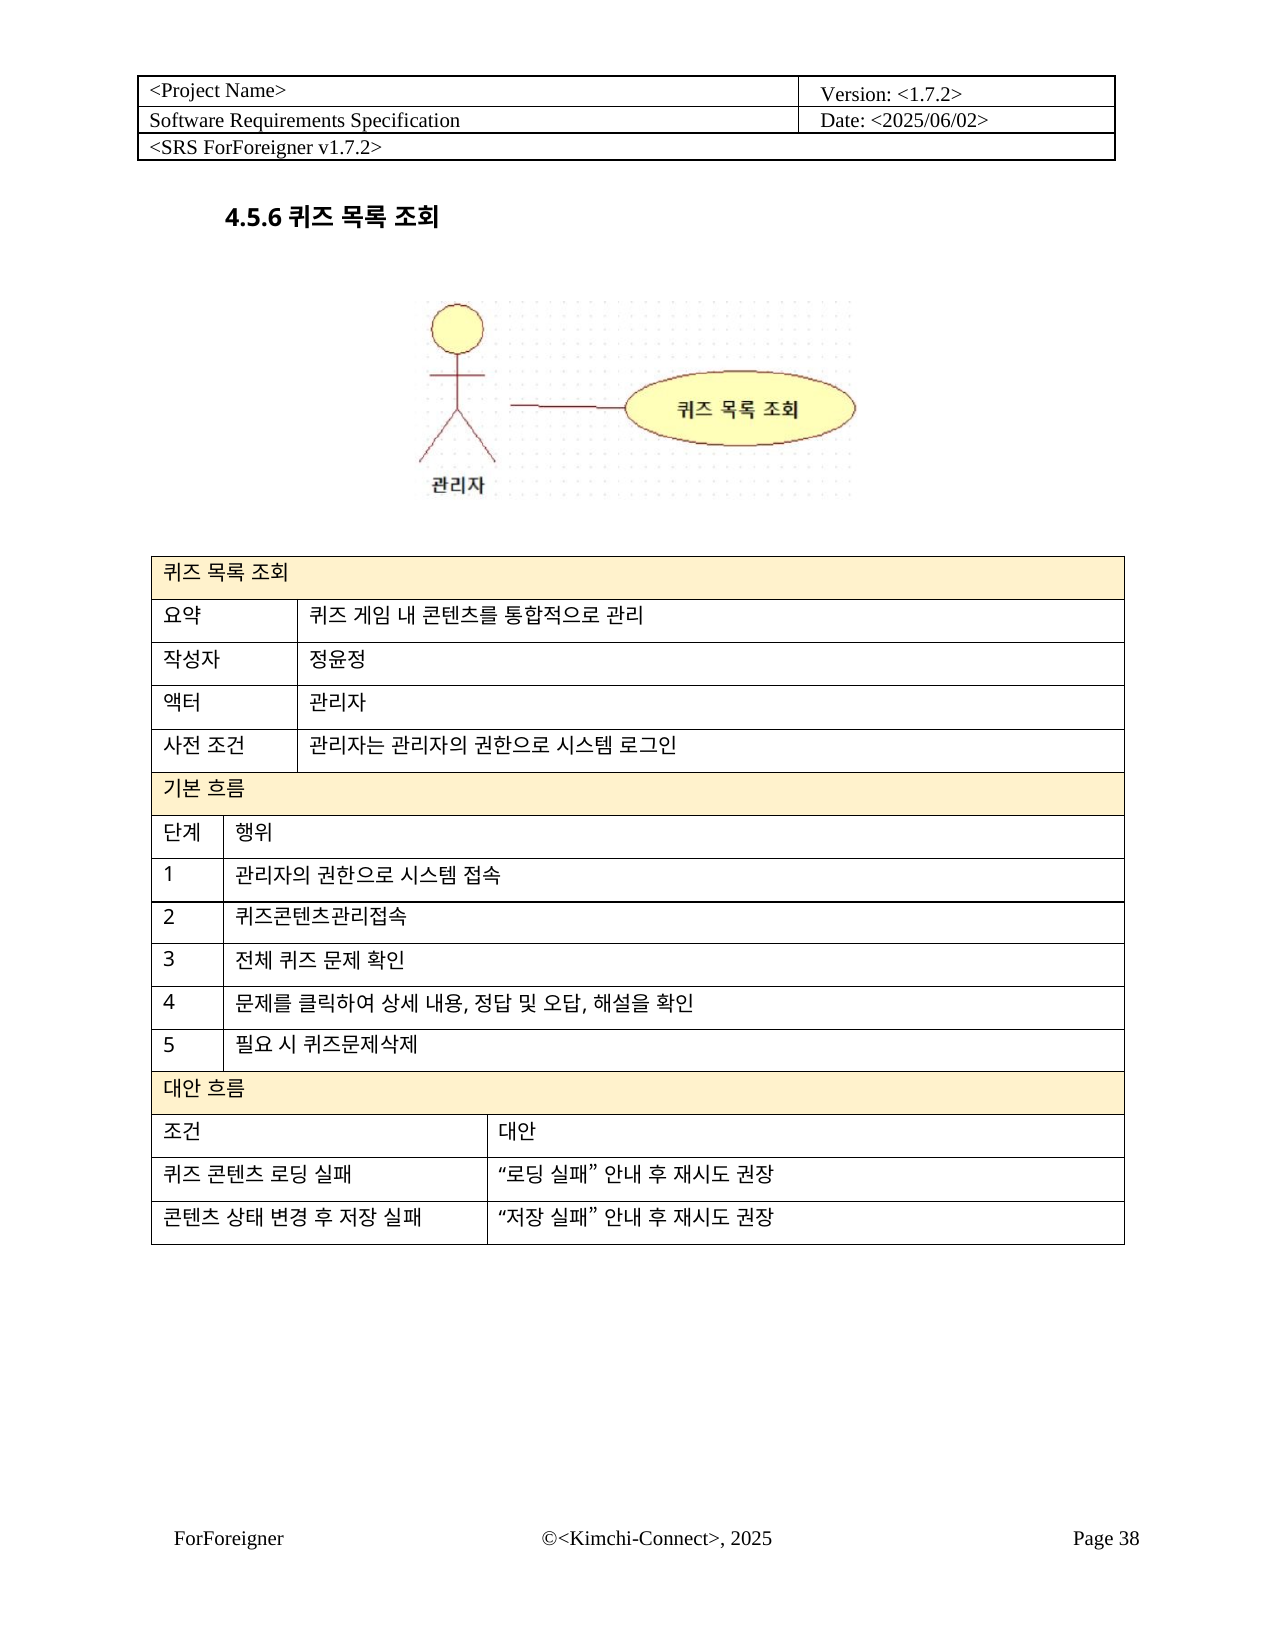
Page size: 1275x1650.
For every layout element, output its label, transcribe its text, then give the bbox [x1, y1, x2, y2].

table_cell 조건 [152, 1115, 487, 1157]
table_cell 1 [152, 859, 223, 901]
table_cell 퀴즈콘텐츠관리접속 [224, 903, 1124, 943]
table_cell 콘텐츠 상태 변경 후 저장 실패 [152, 1202, 487, 1244]
table_cell 4 [152, 987, 223, 1029]
table_cell 필요 시 퀴즈문제삭제 [224, 1030, 1124, 1071]
table_cell 요약 [152, 600, 297, 642]
table_cell 문제를 클릭하여 상세 내용, 정답 및 오답, 해설을 확인 [224, 987, 1124, 1029]
table_cell 퀴즈 콘텐츠 로딩 실패 [152, 1158, 487, 1201]
table_cell 정윤정 [298, 643, 1124, 685]
table_cell 액터 [152, 686, 297, 728]
table_cell 전체 퀴즈 문제 확인 [224, 944, 1124, 986]
table_cell 퀴즈 게임 내 콘텐츠를 통합적으로 관리 [298, 600, 1124, 642]
table_cell “로딩 실패” 안내 후 재시도 권장 [488, 1158, 1124, 1201]
table_cell 2 [152, 903, 223, 943]
table_cell 대안 [488, 1115, 1124, 1157]
table_cell 사전 조건 [152, 730, 297, 772]
table_cell 관리자의 권한으로 시스템 접속 [224, 859, 1124, 901]
table_cell 3 [152, 944, 223, 986]
table_cell 5 [152, 1030, 223, 1071]
table_cell 단계 [152, 816, 223, 858]
table_cell 관리자는 관리자의 권한으로 시스템 로그인 [298, 730, 1124, 772]
table_cell 작성자 [152, 643, 297, 685]
subtitle 4.5.6 퀴즈 목록 조회 [150, 198, 1125, 234]
table_cell “저장 실패” 안내 후 재시도 권장 [488, 1202, 1124, 1244]
table_cell 행위 [224, 816, 1124, 858]
picture [414, 301, 861, 501]
table_header 퀴즈 목록 조회 [152, 557, 1124, 599]
table_cell 기본 흐름 [152, 773, 1124, 815]
table_cell 관리자 [298, 686, 1124, 728]
table_cell 대안 흐름 [152, 1072, 1124, 1114]
